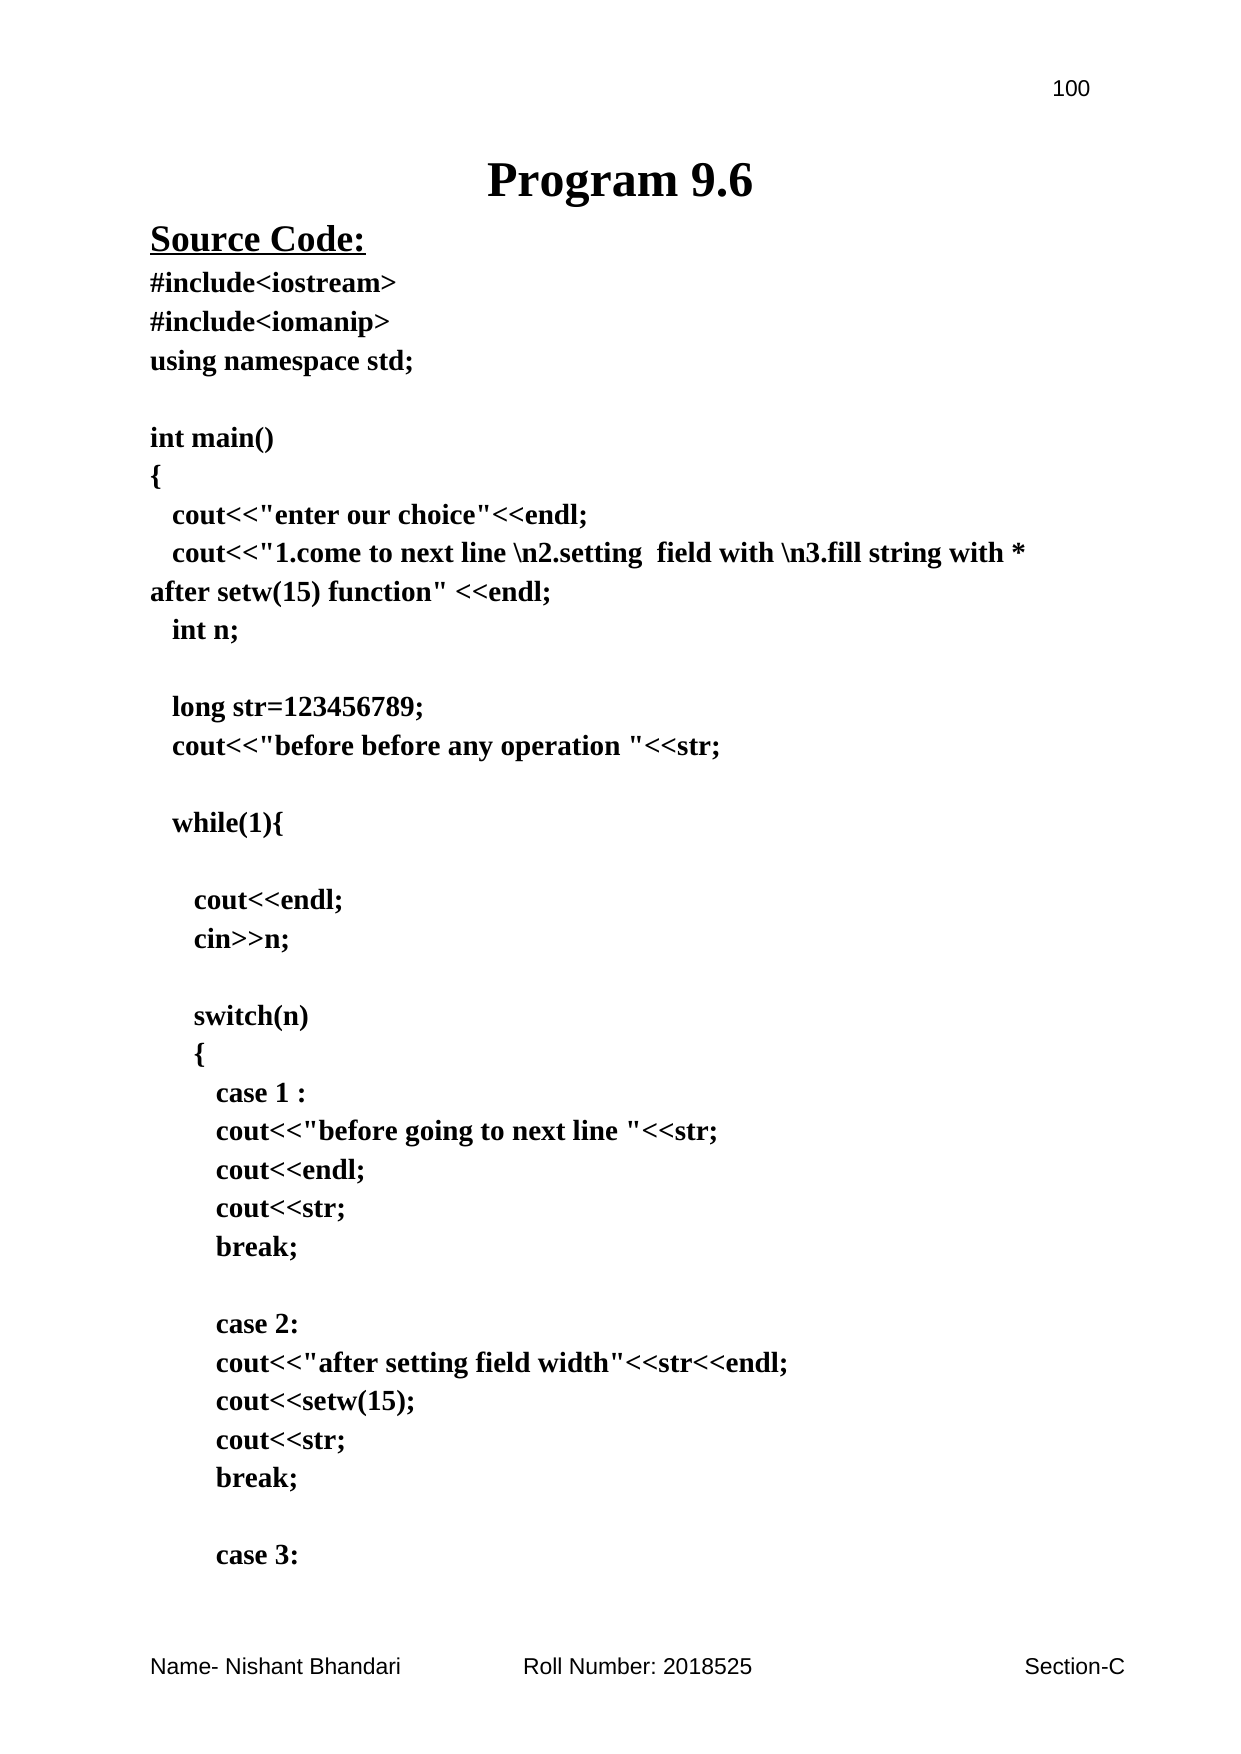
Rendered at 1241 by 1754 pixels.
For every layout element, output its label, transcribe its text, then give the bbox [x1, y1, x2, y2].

text break; [150, 1229, 1090, 1263]
text while(1){ [150, 805, 1090, 839]
text #include<iomanip> [150, 304, 1090, 338]
text cout<<endl; [150, 882, 1090, 916]
text cout<<str; [150, 1191, 1090, 1224]
text case 2: [150, 1306, 1090, 1340]
text #include<iostream> [150, 266, 1090, 299]
text case 3: [150, 1537, 1090, 1571]
text Source Code: [150, 216, 1090, 259]
text cout<<"enter our choice"<<endl; [150, 497, 1090, 530]
text cout<<setw(15); [150, 1383, 1090, 1417]
text cin>>n; [150, 921, 1090, 954]
text int n; [150, 612, 1090, 646]
text switch(n) [150, 998, 1090, 1031]
text case 1 : [150, 1075, 1090, 1108]
text cout<<endl; [150, 1152, 1090, 1186]
text cout<<"before before any operation "<<str; [150, 728, 1090, 762]
text int main() [150, 420, 1090, 453]
text { [150, 458, 1090, 492]
text cout<<"after setting field width"<<str<<endl; [150, 1345, 1090, 1378]
text break; [150, 1460, 1090, 1494]
text cout<<"1.come to next line \n2.setting field with \n3.fill string with * after setw(15) function" <<endl; [150, 535, 1090, 607]
text { [150, 1036, 1090, 1070]
text cout<<"before going to next line "<<str; [150, 1113, 1090, 1147]
text Program 9.6 [150, 150, 1090, 207]
text long str=123456789; [150, 689, 1090, 723]
text cout<<str; [150, 1422, 1090, 1455]
text using namespace std; [150, 343, 1090, 376]
